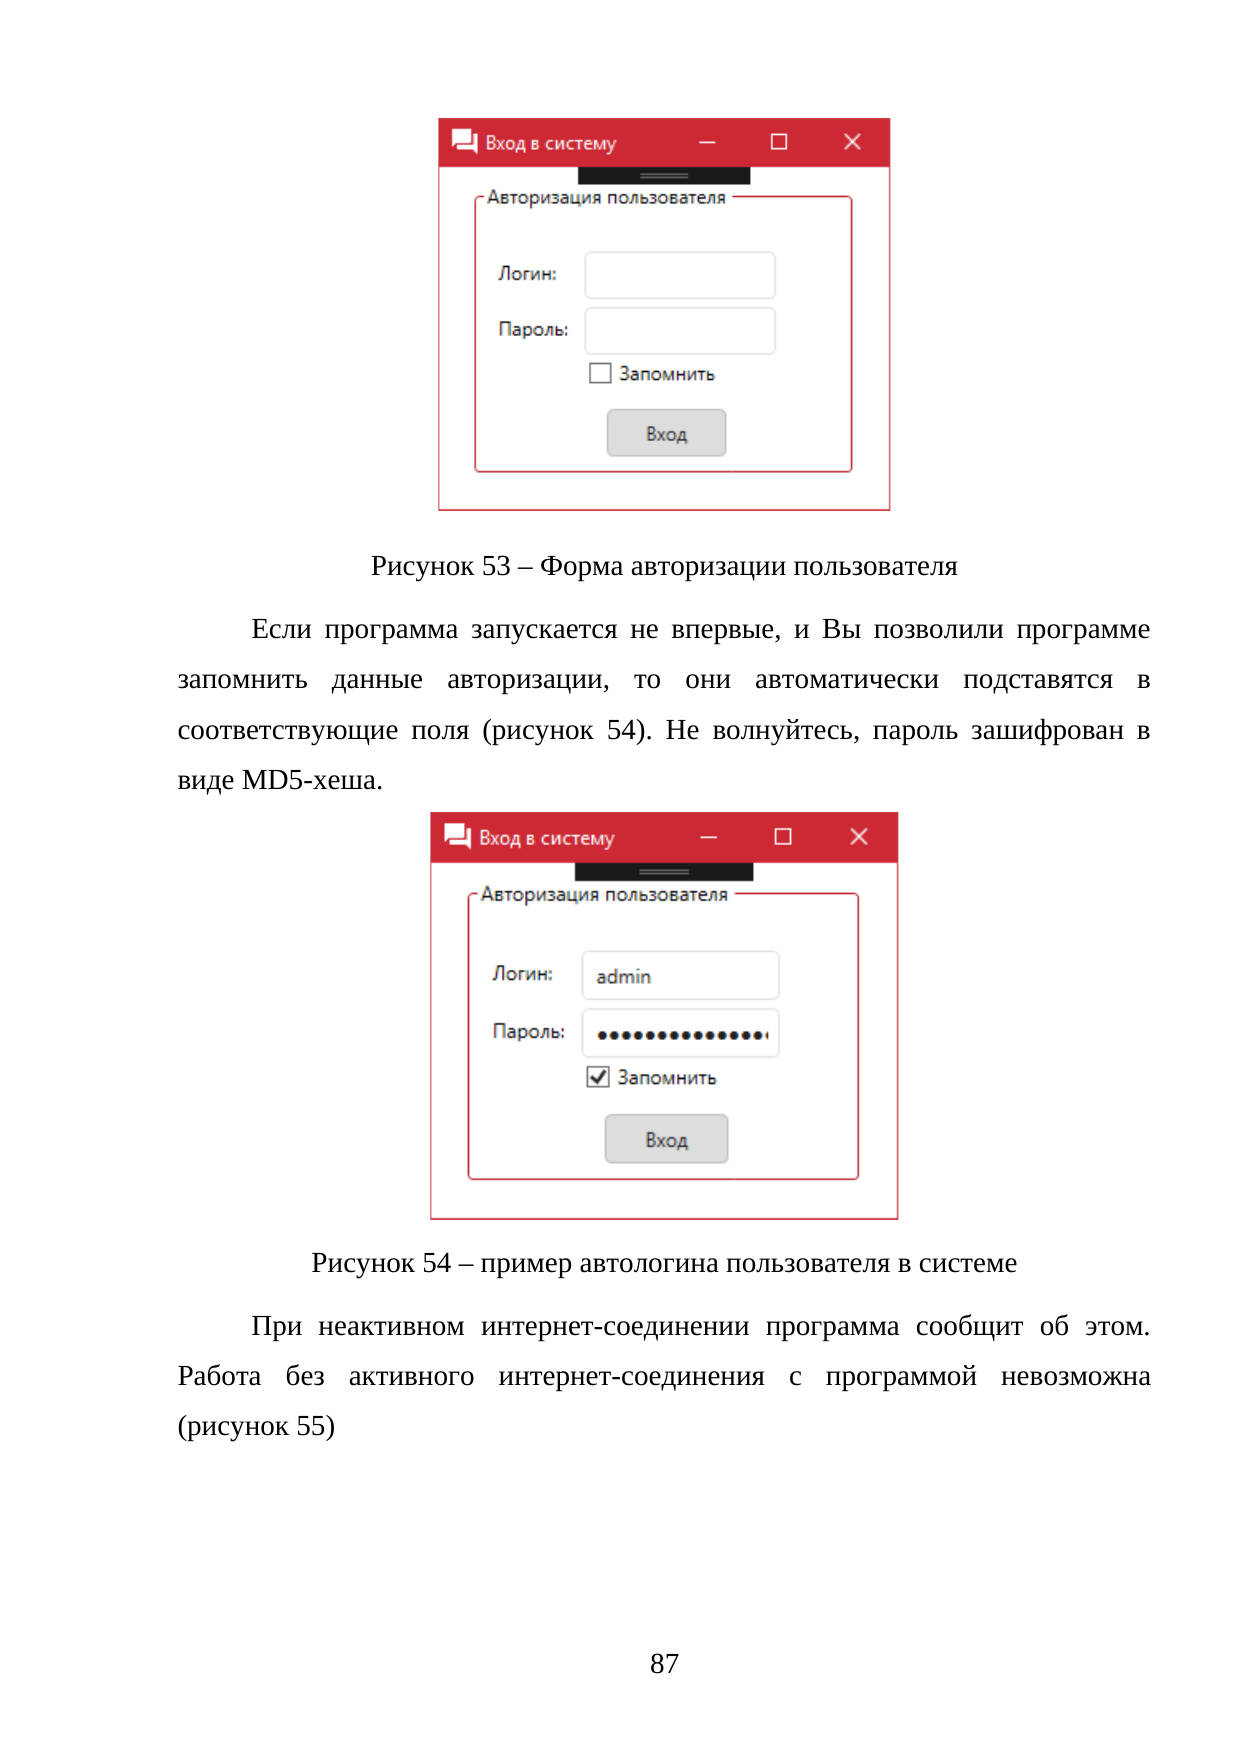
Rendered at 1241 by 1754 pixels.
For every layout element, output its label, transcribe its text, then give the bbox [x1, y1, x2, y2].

picture [438, 118, 891, 511]
text Рисунок 54 – пример автологина пользователя в системе [177, 1245, 1152, 1278]
text Если программа запускается не впервые, и Вы позволили программе запомнить данные авторизации, то они автоматически подставятся в соответствующие поля (рисунок 54). Не волнуйтесь, пароль зашифрован в виде MD5-хеша. [177, 611, 1152, 796]
text При неактивном интернет-соединении программа сообщит об этом. Работа без активного интернет-соединения с программой невозможна (рисунок 55) [177, 1308, 1152, 1442]
picture [430, 812, 899, 1220]
text Рисунок 53 – Форма авторизации пользователя [177, 548, 1152, 582]
